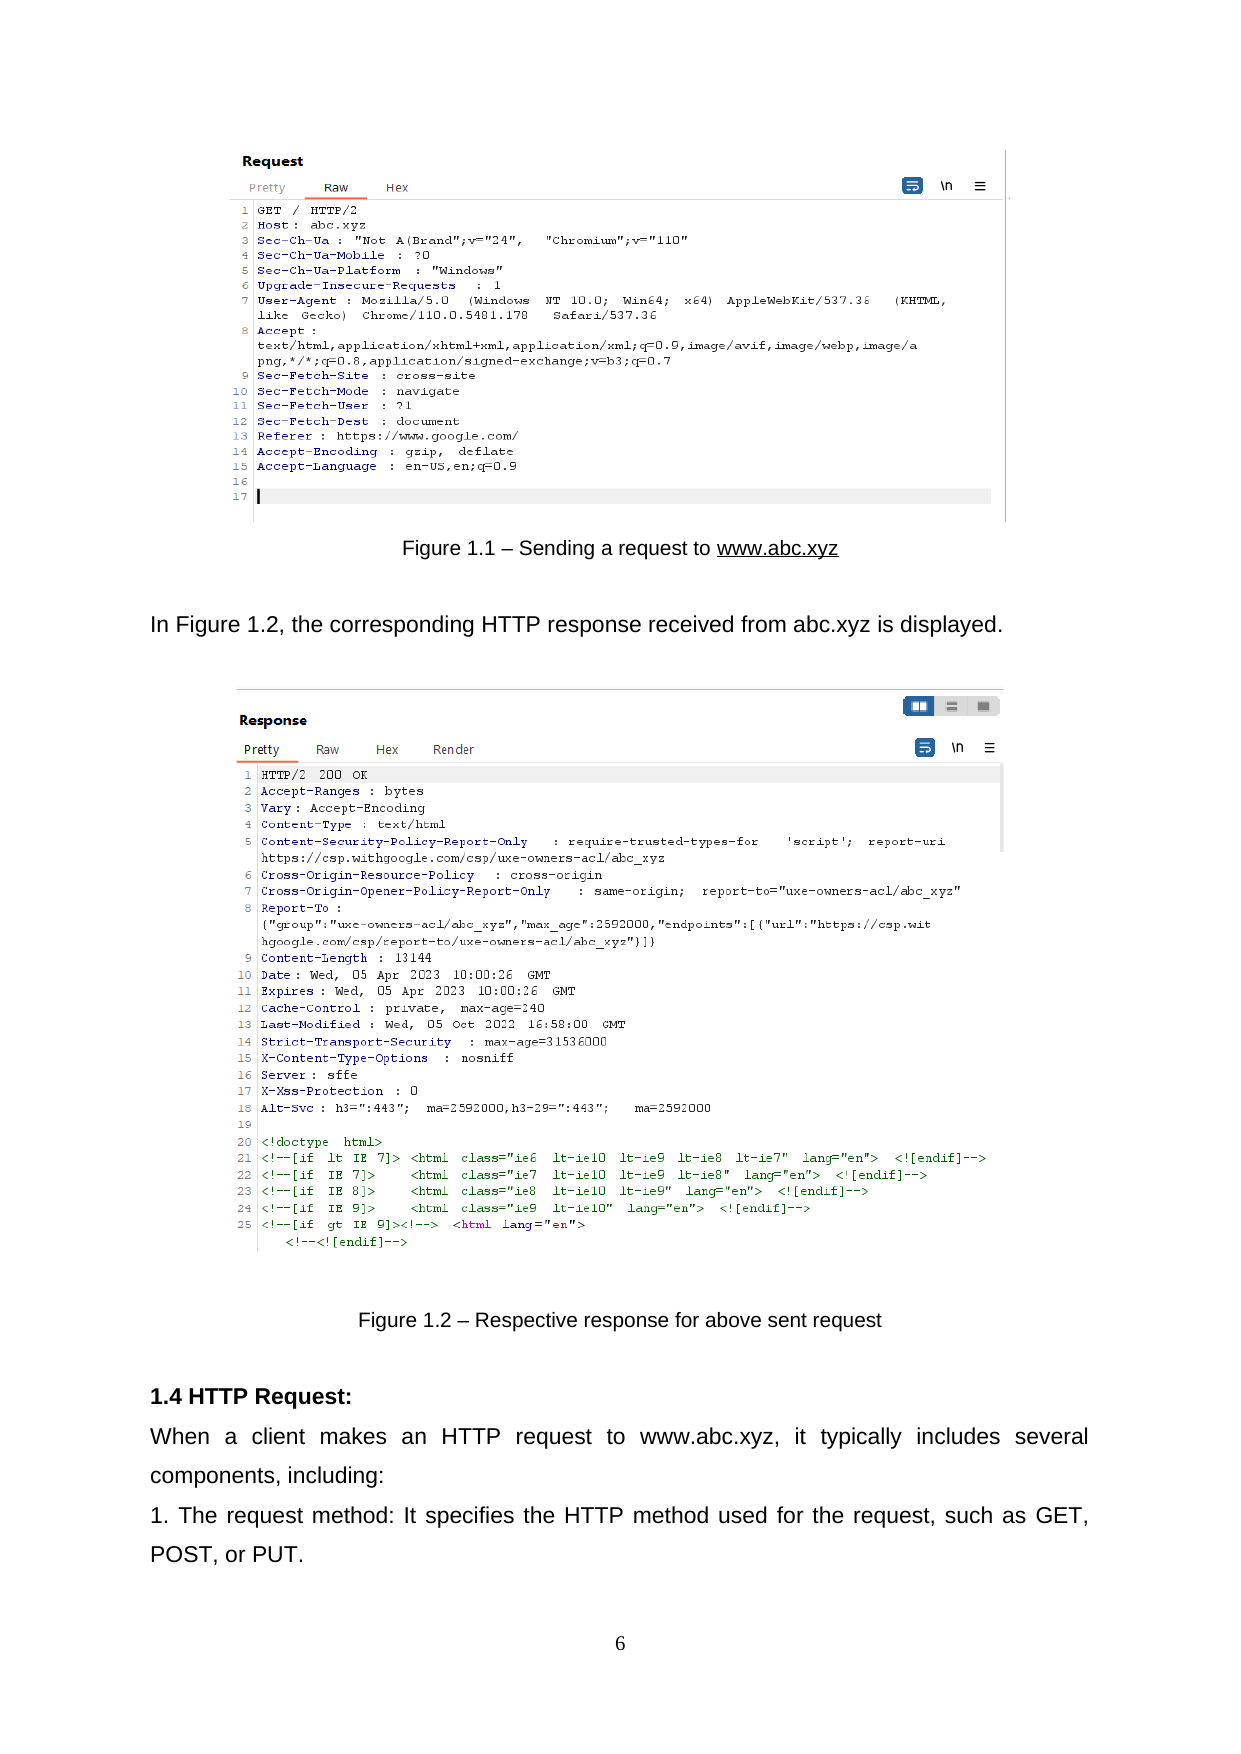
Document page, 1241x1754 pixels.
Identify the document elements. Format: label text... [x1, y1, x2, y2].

text Figure 1.1 – Sending a request to www.abc.xyz [150, 535, 1090, 559]
picture [230, 150, 1011, 522]
text In Figure 1.2, the corresponding HTTP response received from abc.xyz is displayed. [150, 611, 1090, 637]
text 1.4 HTTP Request: [150, 1383, 1090, 1409]
text Figure 1.2 – Respective response for above sent request [150, 1308, 1090, 1332]
picture [236, 686, 1004, 1252]
text When a client makes an HTTP request to www.abc.xyz, it typically includes several components, including: [150, 1423, 1090, 1488]
text 1. The request method: It specifies the HTTP method used for the request, such as GET, POST, or PUT. [150, 1502, 1090, 1567]
